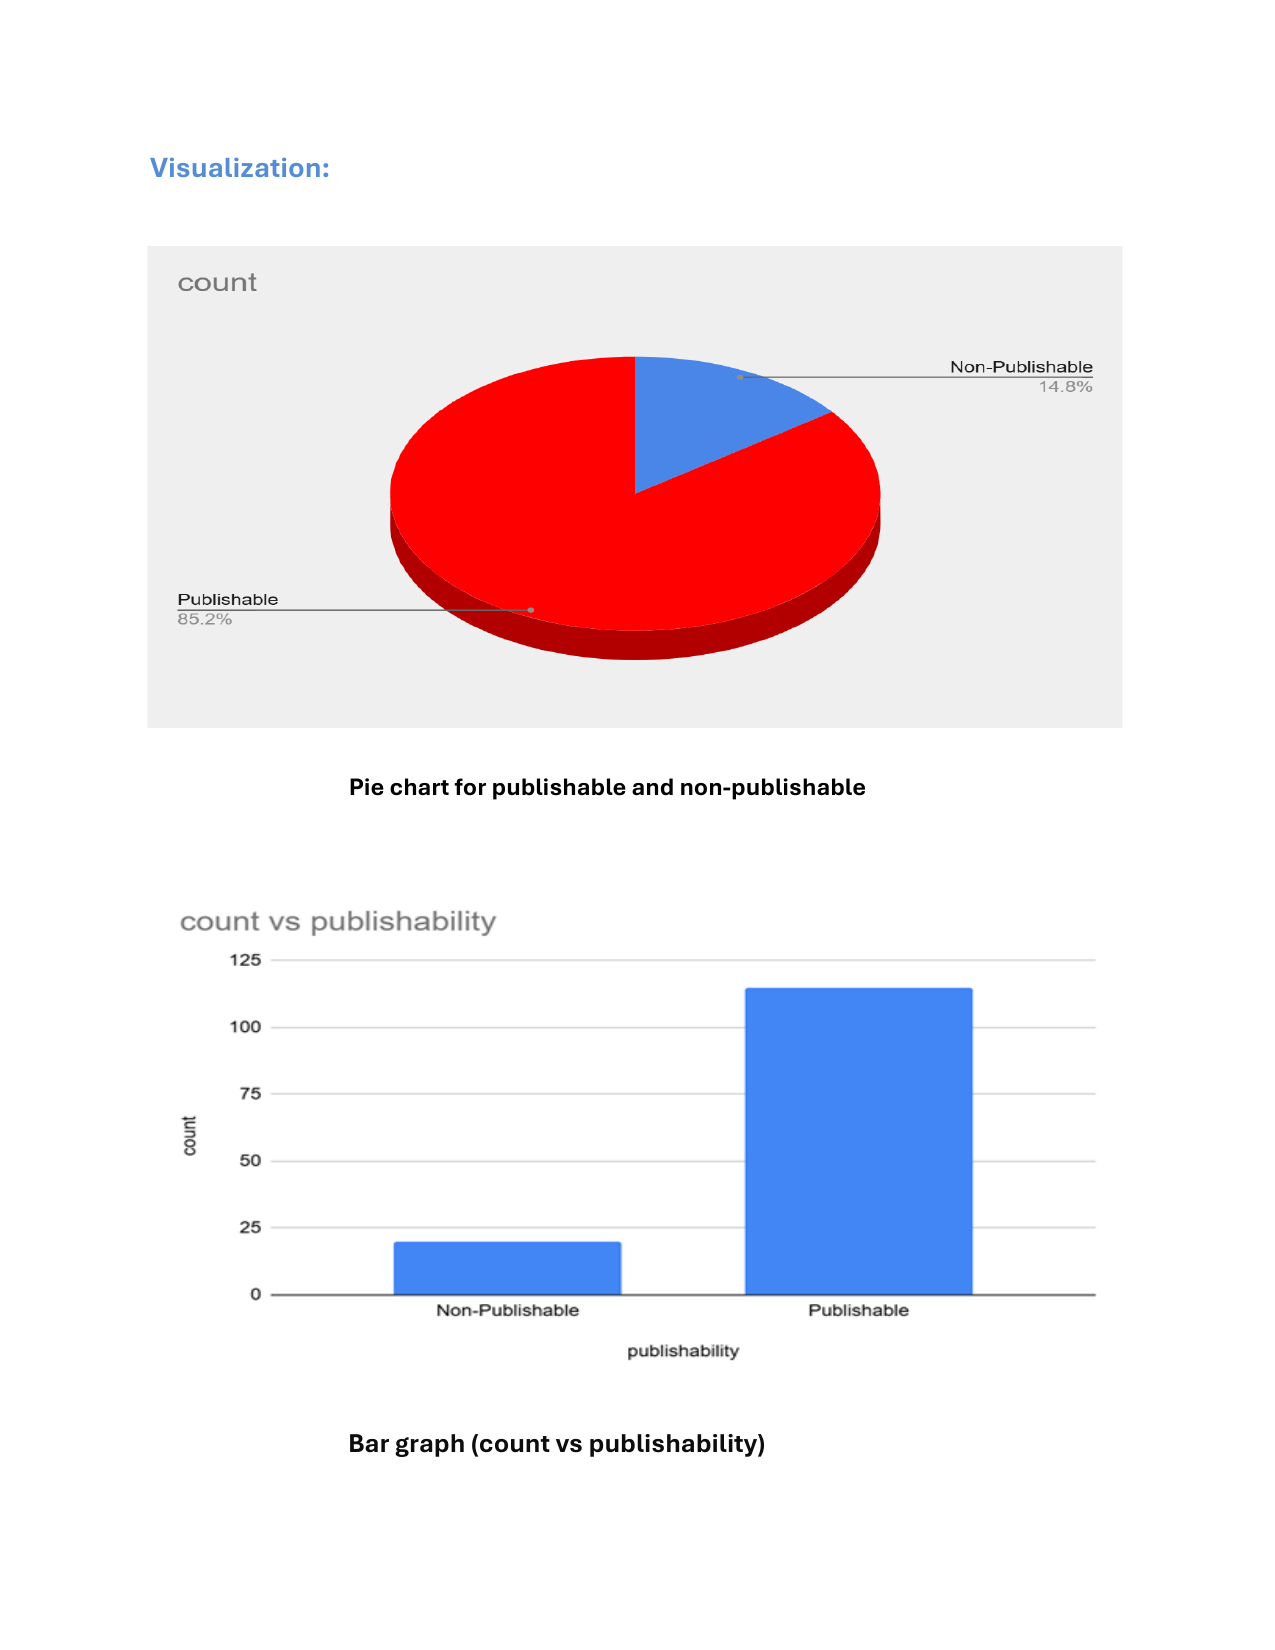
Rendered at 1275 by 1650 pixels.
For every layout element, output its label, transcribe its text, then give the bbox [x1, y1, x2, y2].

picture [147, 246, 1123, 728]
picture [150, 884, 1125, 1385]
text Visualization: [150, 150, 1125, 221]
text Pie chart for publishable and non-publishable [150, 772, 1125, 803]
text Bar graph (count vs publishability) [150, 1427, 1125, 1461]
